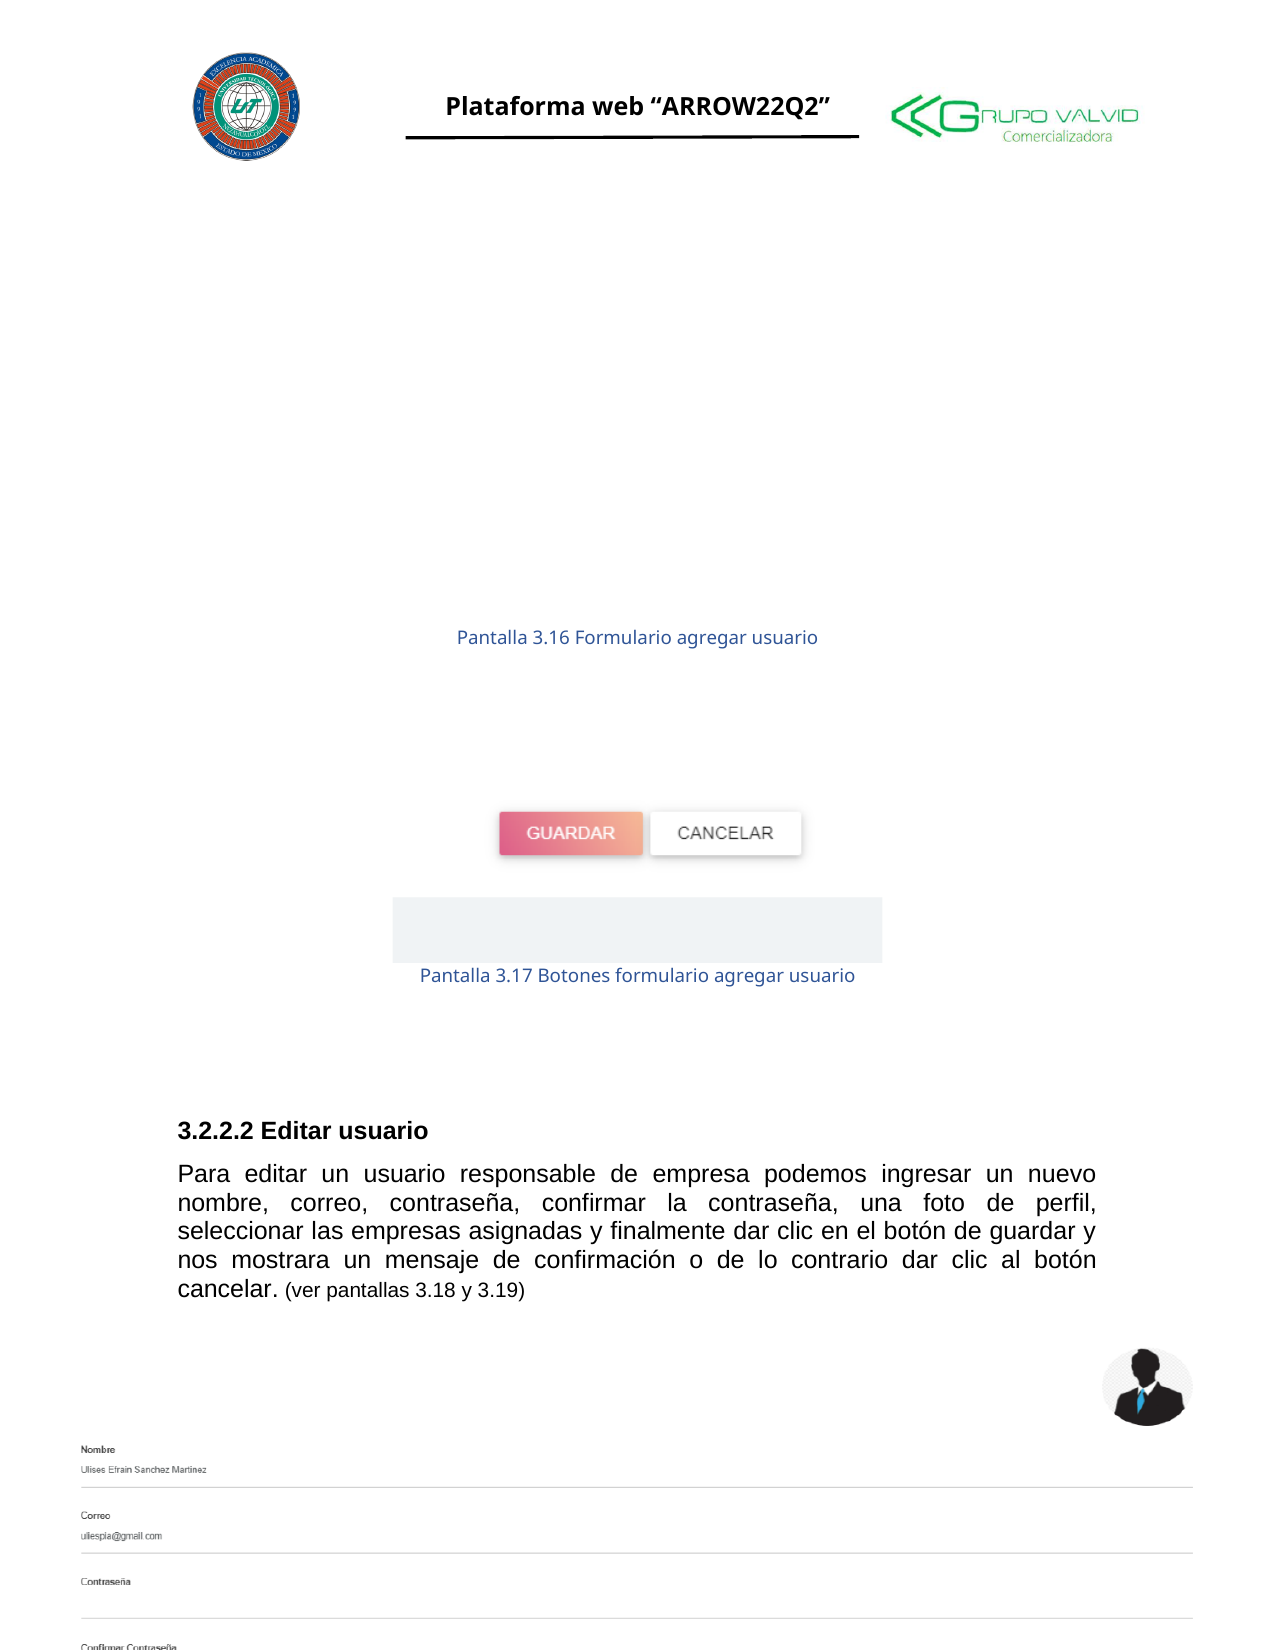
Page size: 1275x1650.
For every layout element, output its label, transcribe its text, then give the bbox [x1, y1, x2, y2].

picture [191, 52, 301, 162]
text Para editar un usuario responsable de empresa podemos ingresar un nuevo nombre, correo, contraseña, confirmar la contraseña, una foto de perfil, seleccionar las empresas asignadas y finalmente dar clic en el botón de guardar y nos mostrara un mensaje de confirmación o de lo contrario dar clic al botón cancelar. (ver pantallas 3.18 y 3.19) [177, 1159, 1098, 1302]
picture [65, 1331, 1210, 1650]
picture [885, 87, 1146, 148]
picture [392, 698, 883, 963]
text Pantalla 3.17 Botones formulario agregar usuario [177, 962, 1098, 988]
text 3.2.2.2 Editar usuario [177, 1116, 1098, 1144]
text Pantalla 3.16 Formulario agregar usuario [177, 624, 1098, 649]
